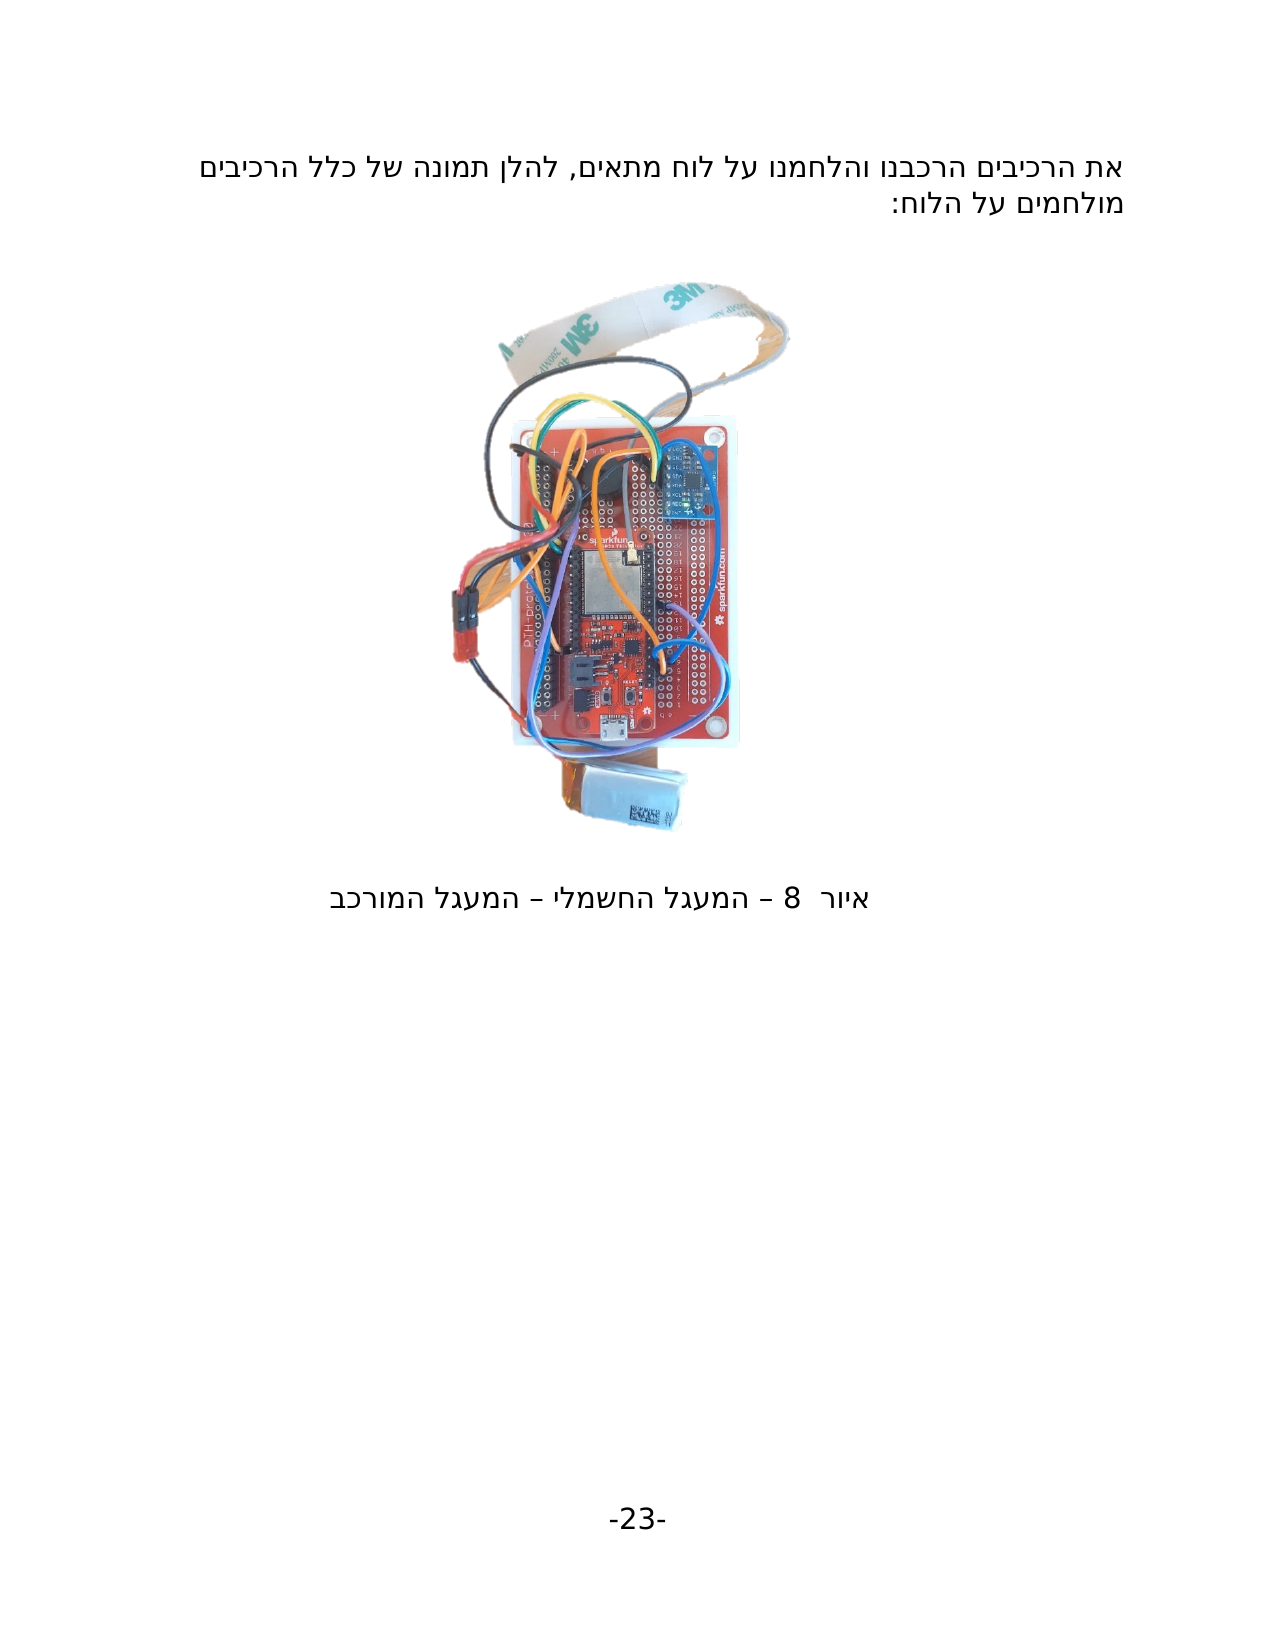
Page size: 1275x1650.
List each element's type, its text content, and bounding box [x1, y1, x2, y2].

text את הרכיבים הרכבנו והלחמנו על לוח מתאים, להלן תמונה של כלל הרכיבים מולחמים על הלוח: [150, 150, 1125, 221]
picture [435, 240, 839, 862]
